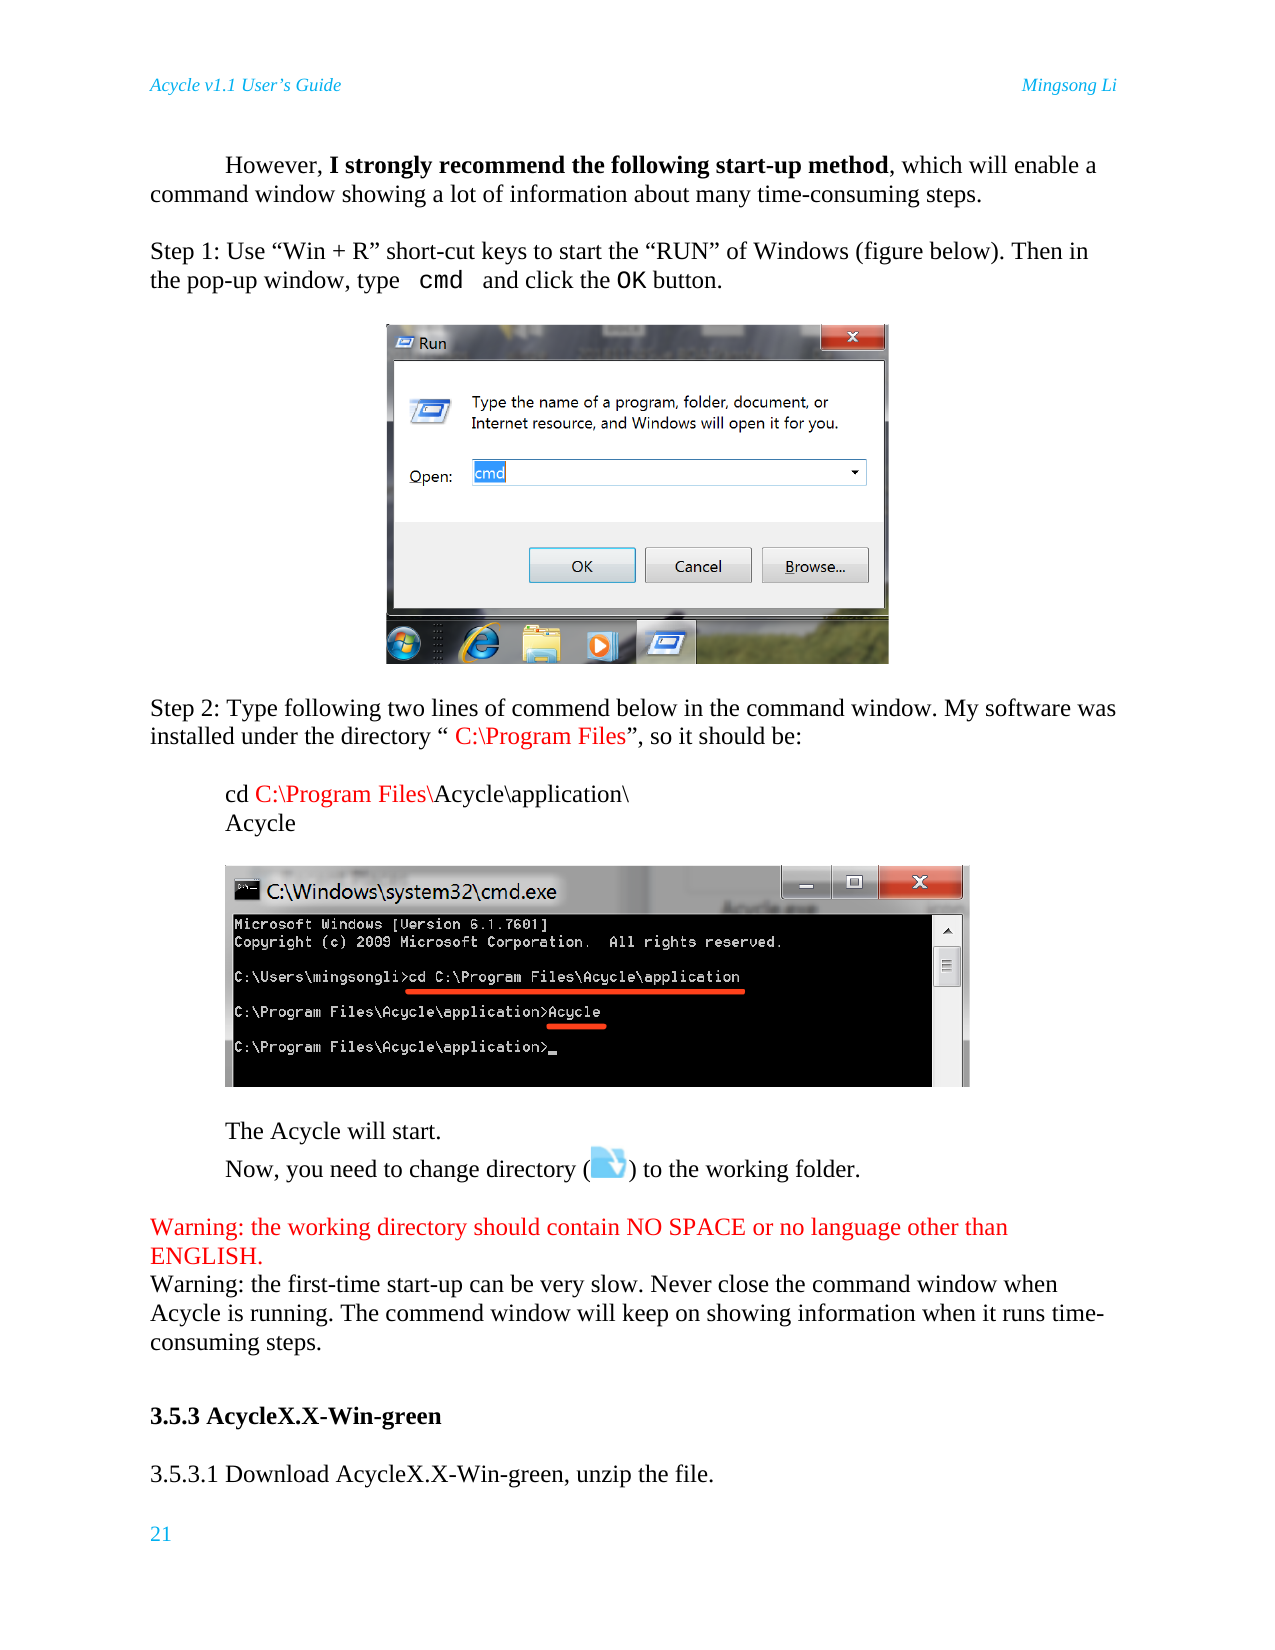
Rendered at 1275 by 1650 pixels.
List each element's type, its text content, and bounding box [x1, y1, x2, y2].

text Step 1: Use “Win + R” short-cut keys to start the “RUN” of Windows (figure below). Then in the pop-up window, type cmd and click the OK button. [150, 236, 1125, 296]
picture [590, 1144, 629, 1178]
text Warning: the working directory should contain NO SPACE or no language other than ENGLISH. [150, 1212, 1125, 1269]
subtitle 3.5.3 AcycleX.X-Win-green [150, 1401, 1125, 1430]
text 3.5.3.1 Download AcycleX.X-Win-green, unzip the file. [150, 1459, 1125, 1487]
text Now, you need to change directory () to the working folder. [150, 1144, 1125, 1183]
picture [151, 81, 157, 89]
text cd C:\Program Files\Acycle\application\ [150, 779, 1125, 808]
text Acycle [150, 808, 1125, 836]
text Step 2: Type following two lines of commend below in the command window. My software was installed under the directory “ C:\Program Files”, so it should be: [150, 693, 1125, 750]
text The Acycle will start. [150, 1116, 1125, 1144]
text Warning: the first-time start-up can be very slow. Never close the command window when Acycle is running. The commend window will keep on showing information when it runs time-consuming steps. [150, 1269, 1125, 1356]
picture [225, 865, 970, 1087]
picture [386, 324, 889, 664]
text However, I strongly recommend the following start-up method, which will enable a command window showing a lot of information about many time-consuming steps. [150, 150, 1125, 207]
